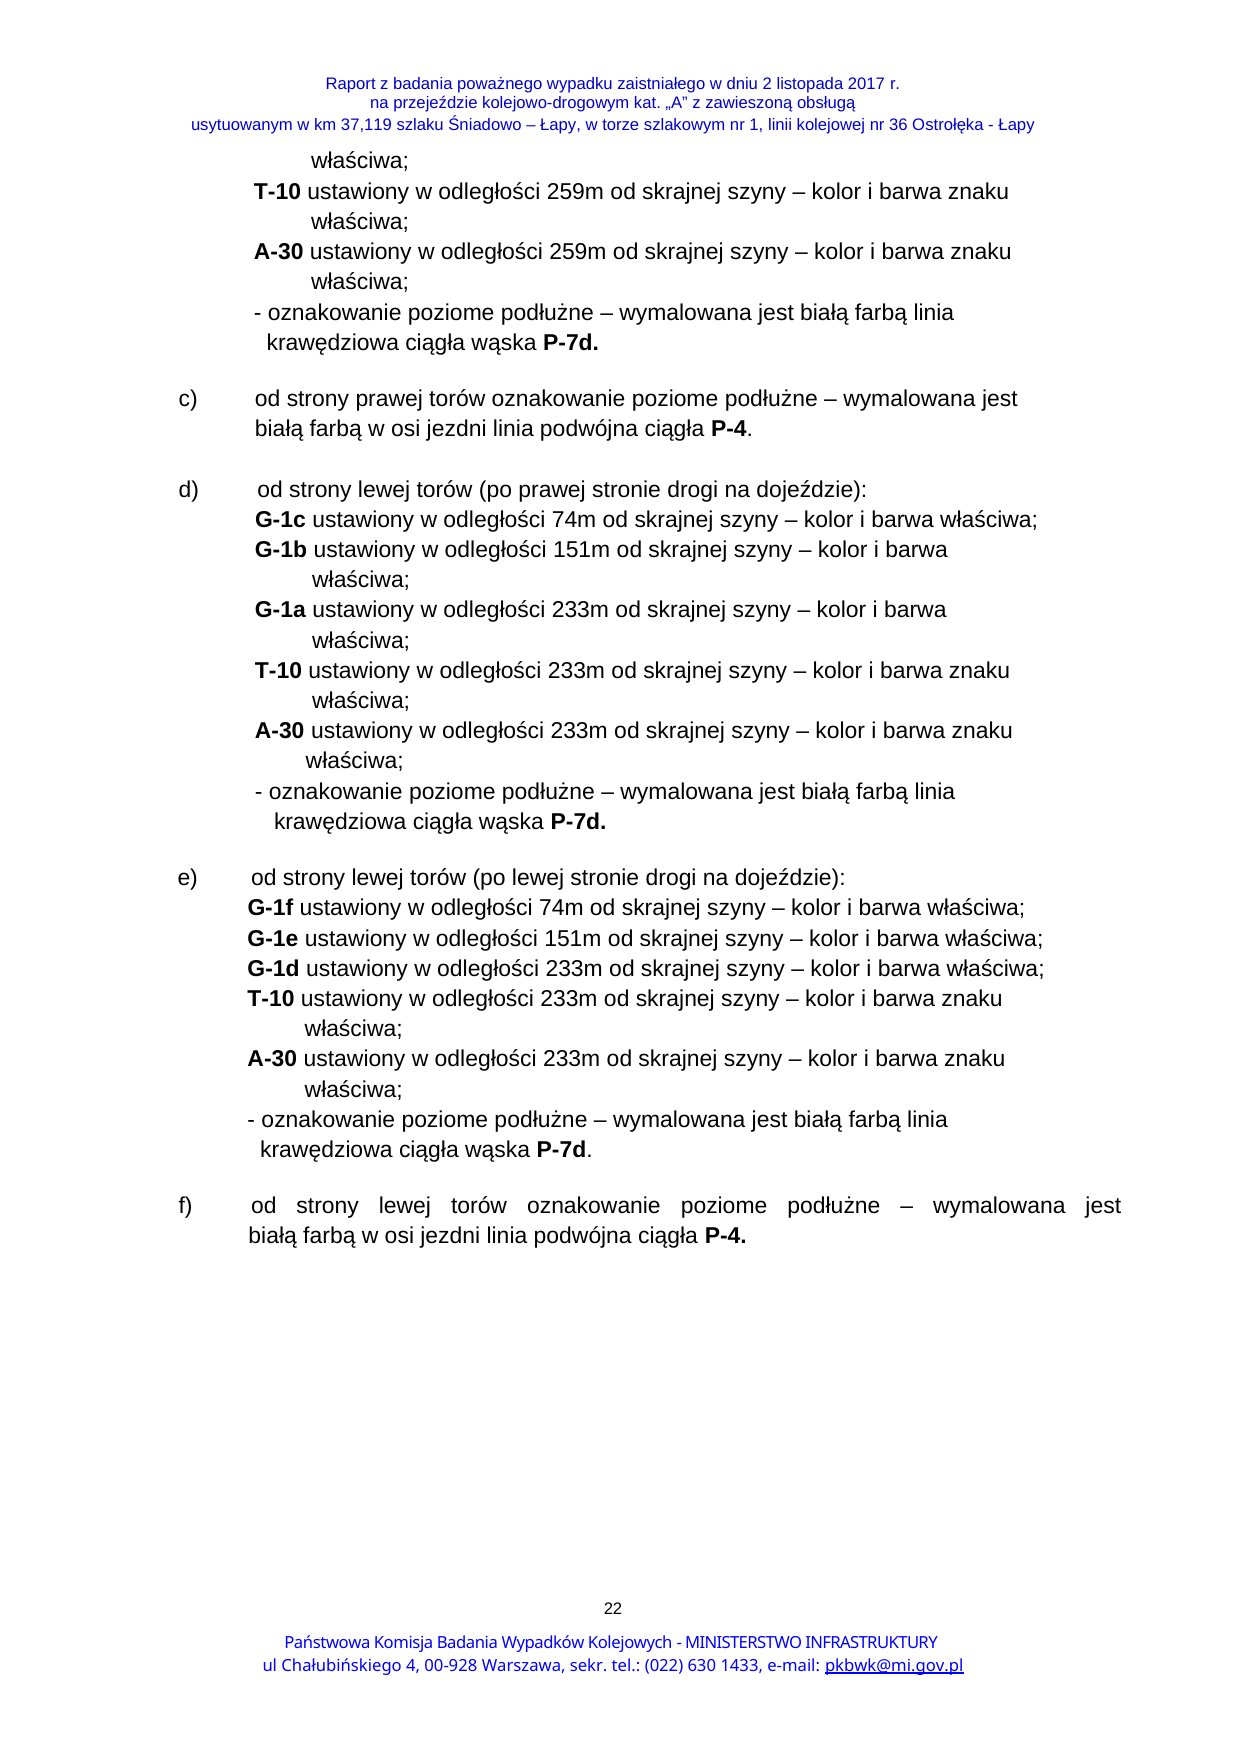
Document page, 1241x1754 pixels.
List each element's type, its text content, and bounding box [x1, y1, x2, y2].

list c) od strony prawej torów oznakowanie poziome podłużne – wymalowana jest białą farbą w osi jezdni linia podwójna ciągła P-4. [178, 385, 1122, 441]
list f) od strony lewej torów oznakowanie poziome podłużne – wymalowana jest białą farbą w osi jezdni linia podwójna ciągła P-4. [178, 1192, 1122, 1249]
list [177, 147, 1122, 355]
list e) od strony lewej torów (po lewej stronie drogi na dojeździe): G-1f ustawiony w odległości 74m od skrajnej szyny – kolor i barwa właściwa; G-1e ustawiony w odległości 151m od skrajnej szyny – kolor i barwa właściwa; G-1d ustawiony w odległości 233m od skrajnej szyny – kolor i barwa właściwa; T-10 ustawiony w odległości 233m od skrajnej szyny – kolor i barwa znaku właściwa; A-30 ustawiony w odległości 233m od skrajnej szyny – kolor i barwa znaku właściwa; - oznakowanie poziome podłużne – wymalowana jest białą farbą linia krawędziowa ciągła wąska P-7d. [177, 864, 1122, 1162]
list d) od strony lewej torów (po prawej stronie drogi na dojeździe): G-1c ustawiony w odległości 74m od skrajnej szyny – kolor i barwa właściwa; G-1b ustawiony w odległości 151m od skrajnej szyny – kolor i barwa właściwa; G-1a ustawiony w odległości 233m od skrajnej szyny – kolor i barwa właściwa; T-10 ustawiony w odległości 233m od skrajnej szyny – kolor i barwa znaku właściwa; A-30 ustawiony w odległości 233m od skrajnej szyny – kolor i barwa znaku właściwa; - oznakowanie poziome podłużne – wymalowana jest białą farbą linia krawędziowa ciągła wąska P-7d. [178, 476, 1122, 834]
